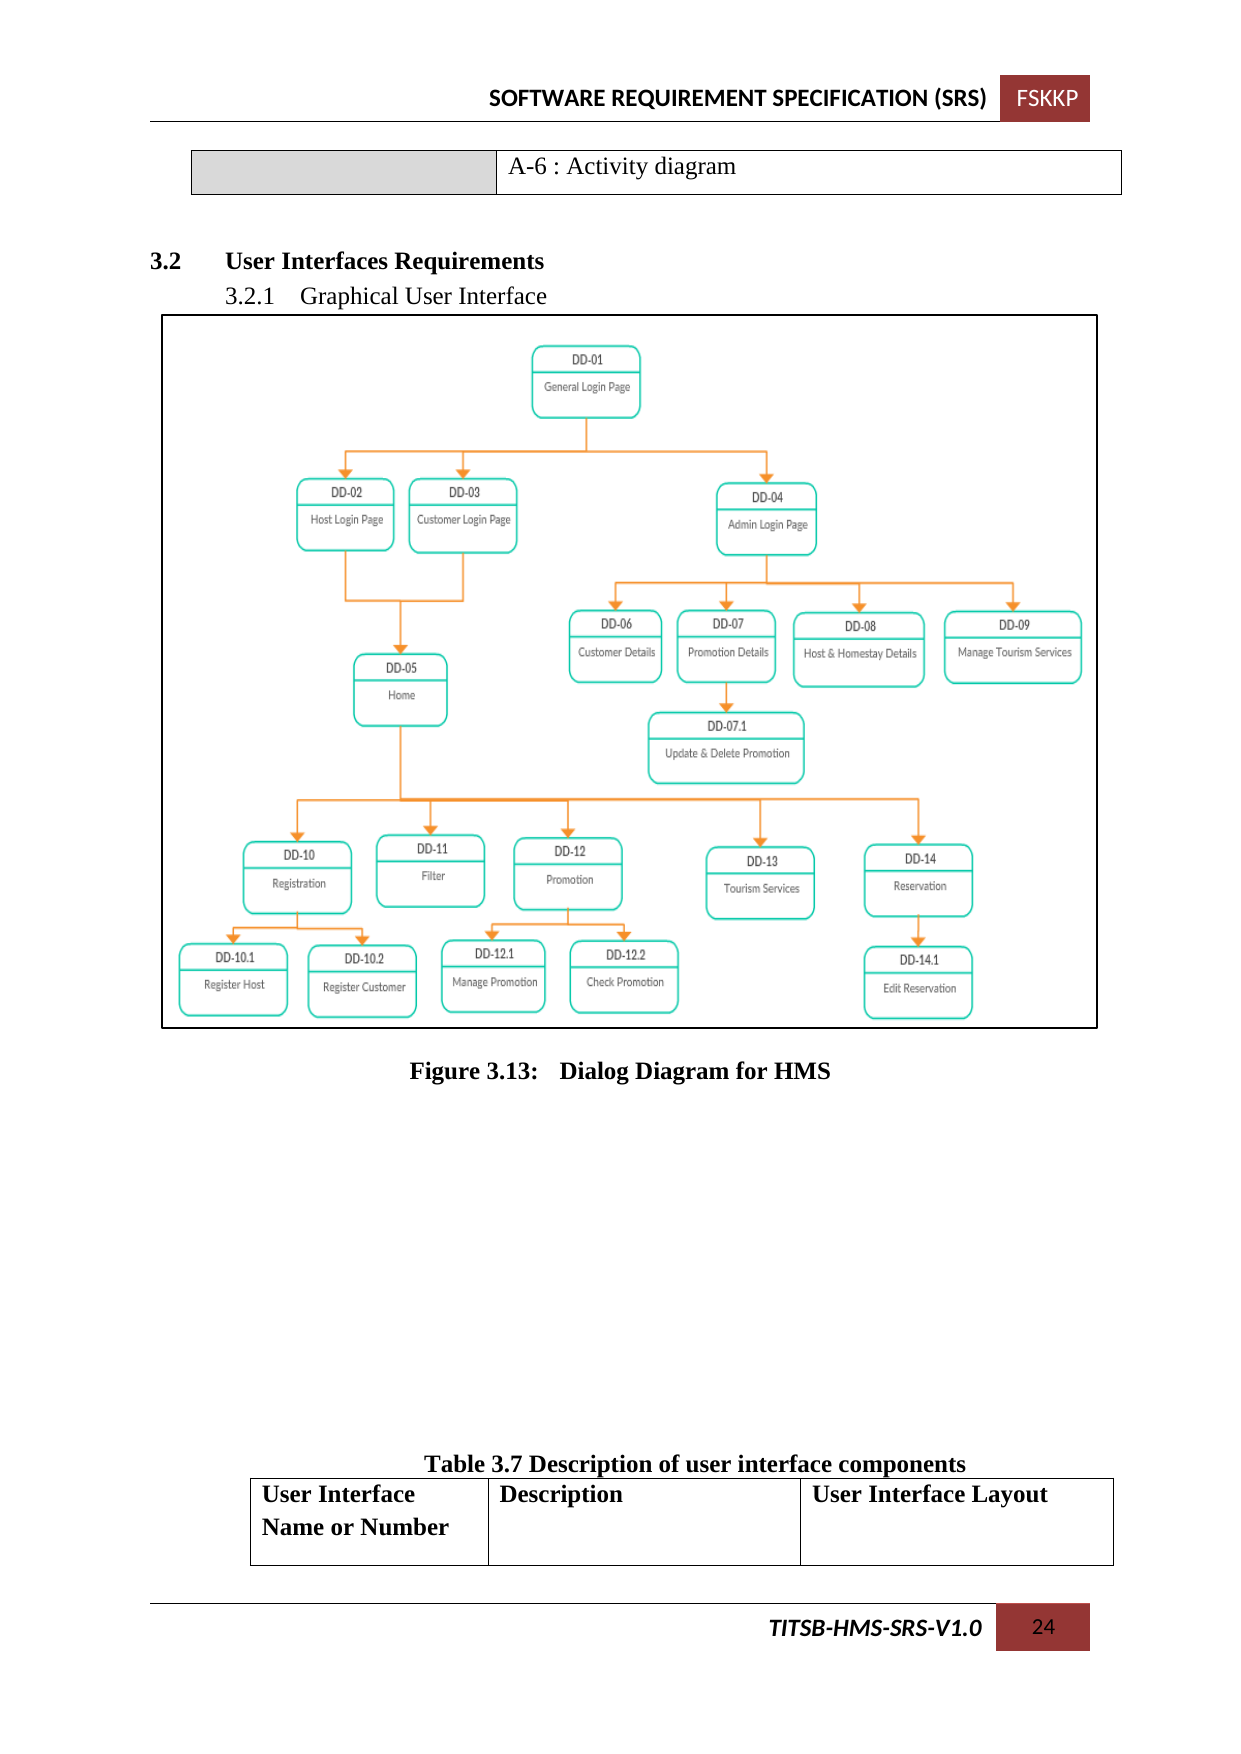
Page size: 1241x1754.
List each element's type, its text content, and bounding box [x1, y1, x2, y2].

table_header Description [489, 1479, 800, 1565]
table_header User Interface Name or Number [251, 1479, 488, 1565]
table_cell Activity Diagram [192, 151, 496, 194]
picture [171, 338, 1088, 1027]
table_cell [497, 151, 1121, 194]
subtitle 3.2 User Interfaces Requirements [150, 246, 1090, 275]
text Table 3.7 Description of user interface components [300, 1449, 1090, 1478]
text Figure 3.13: Dialog Diagram for HMS [150, 1056, 1090, 1085]
table_header User Interface Layout [801, 1479, 1113, 1565]
text 3.2.1 Graphical User Interface [150, 281, 1090, 310]
